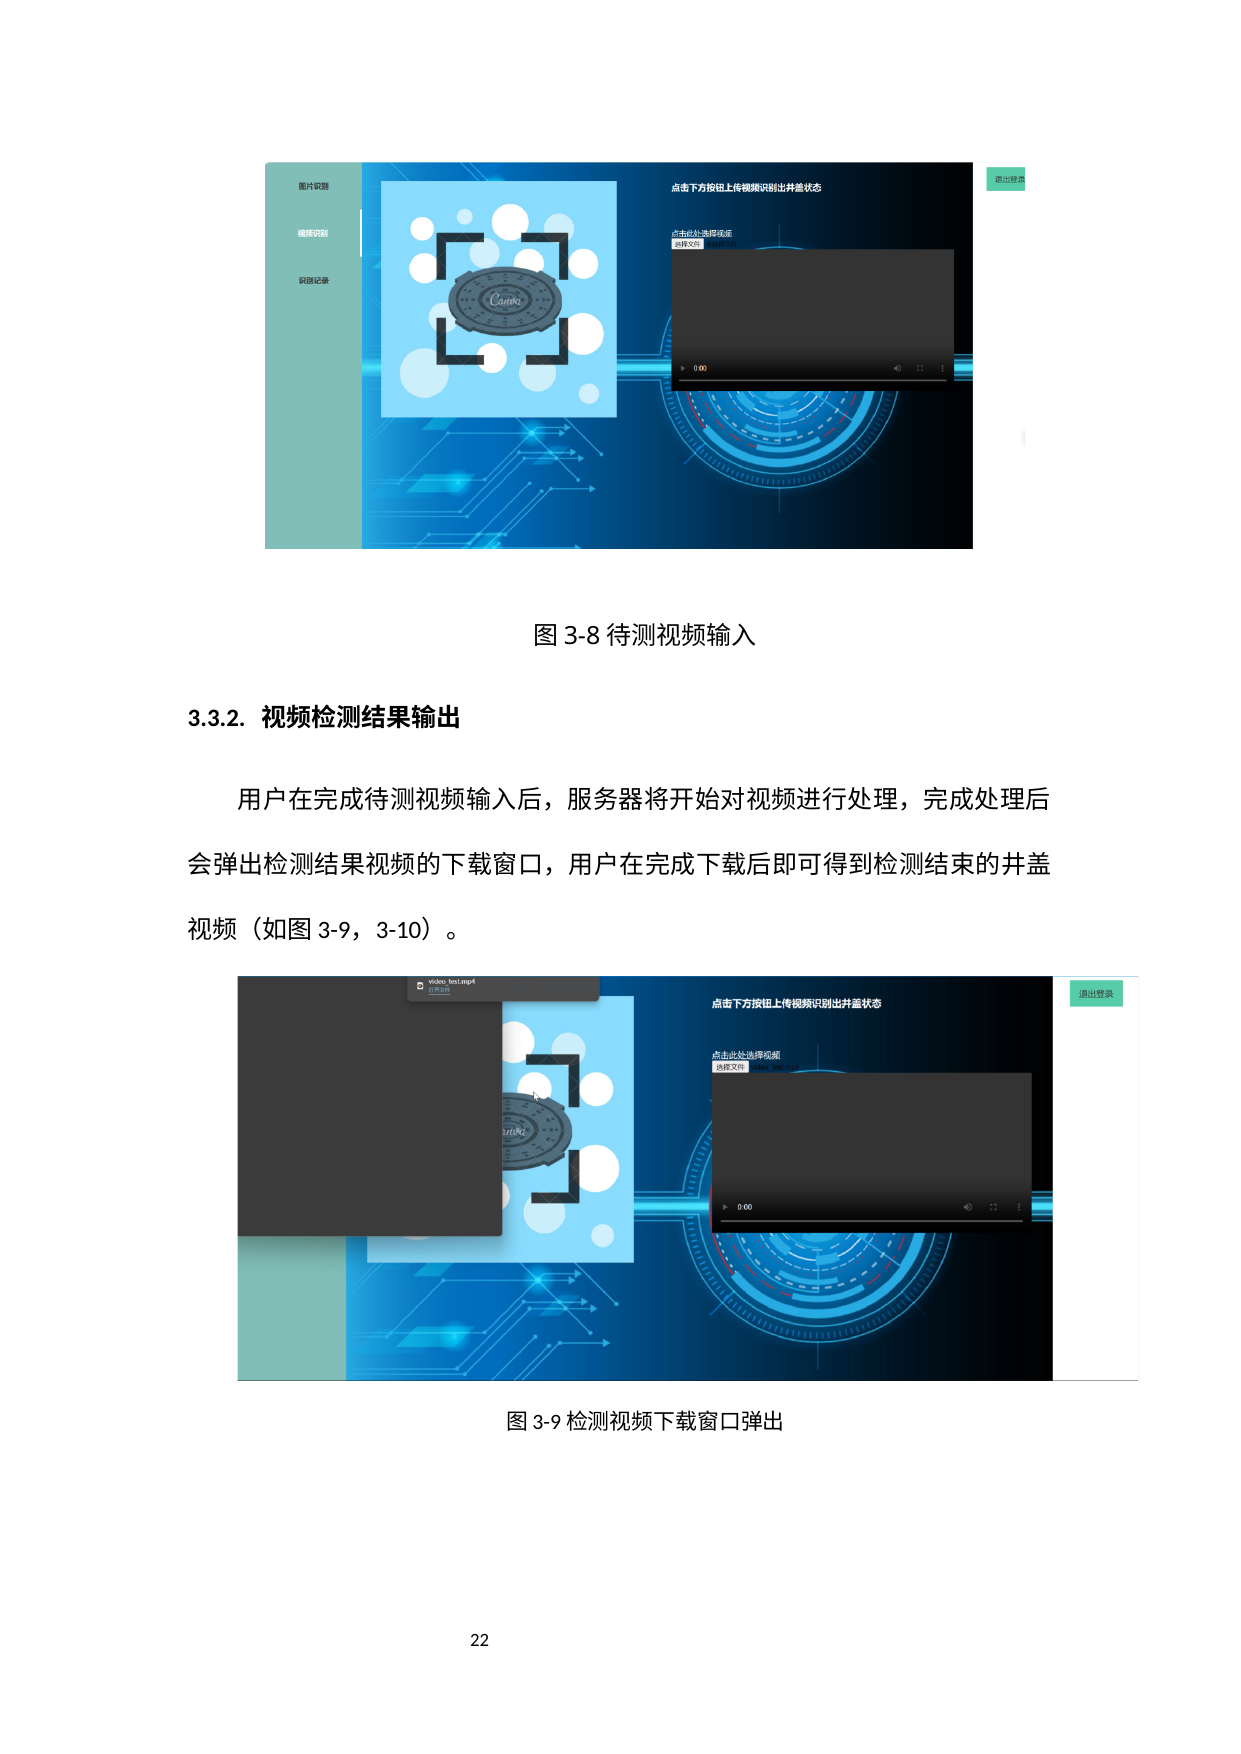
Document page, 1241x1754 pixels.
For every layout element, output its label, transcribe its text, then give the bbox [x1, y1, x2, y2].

picture [265, 162, 1026, 549]
text 用户在完成待测视频输入后，服务器将开始对视频进行处理，完成处理后会弹出检测结果视频的下载窗口，用户在完成下载后即可得到检测结束的井盖视频（如图3-9，3-10）。 [187, 765, 1053, 960]
text 图3-8 待测视频输入 [187, 601, 1053, 666]
subtitle 视频检测结果输出 [187, 683, 1053, 748]
text 图3-9 检测视频下载窗口弹出 [187, 1404, 1053, 1436]
picture [237, 976, 1139, 1381]
